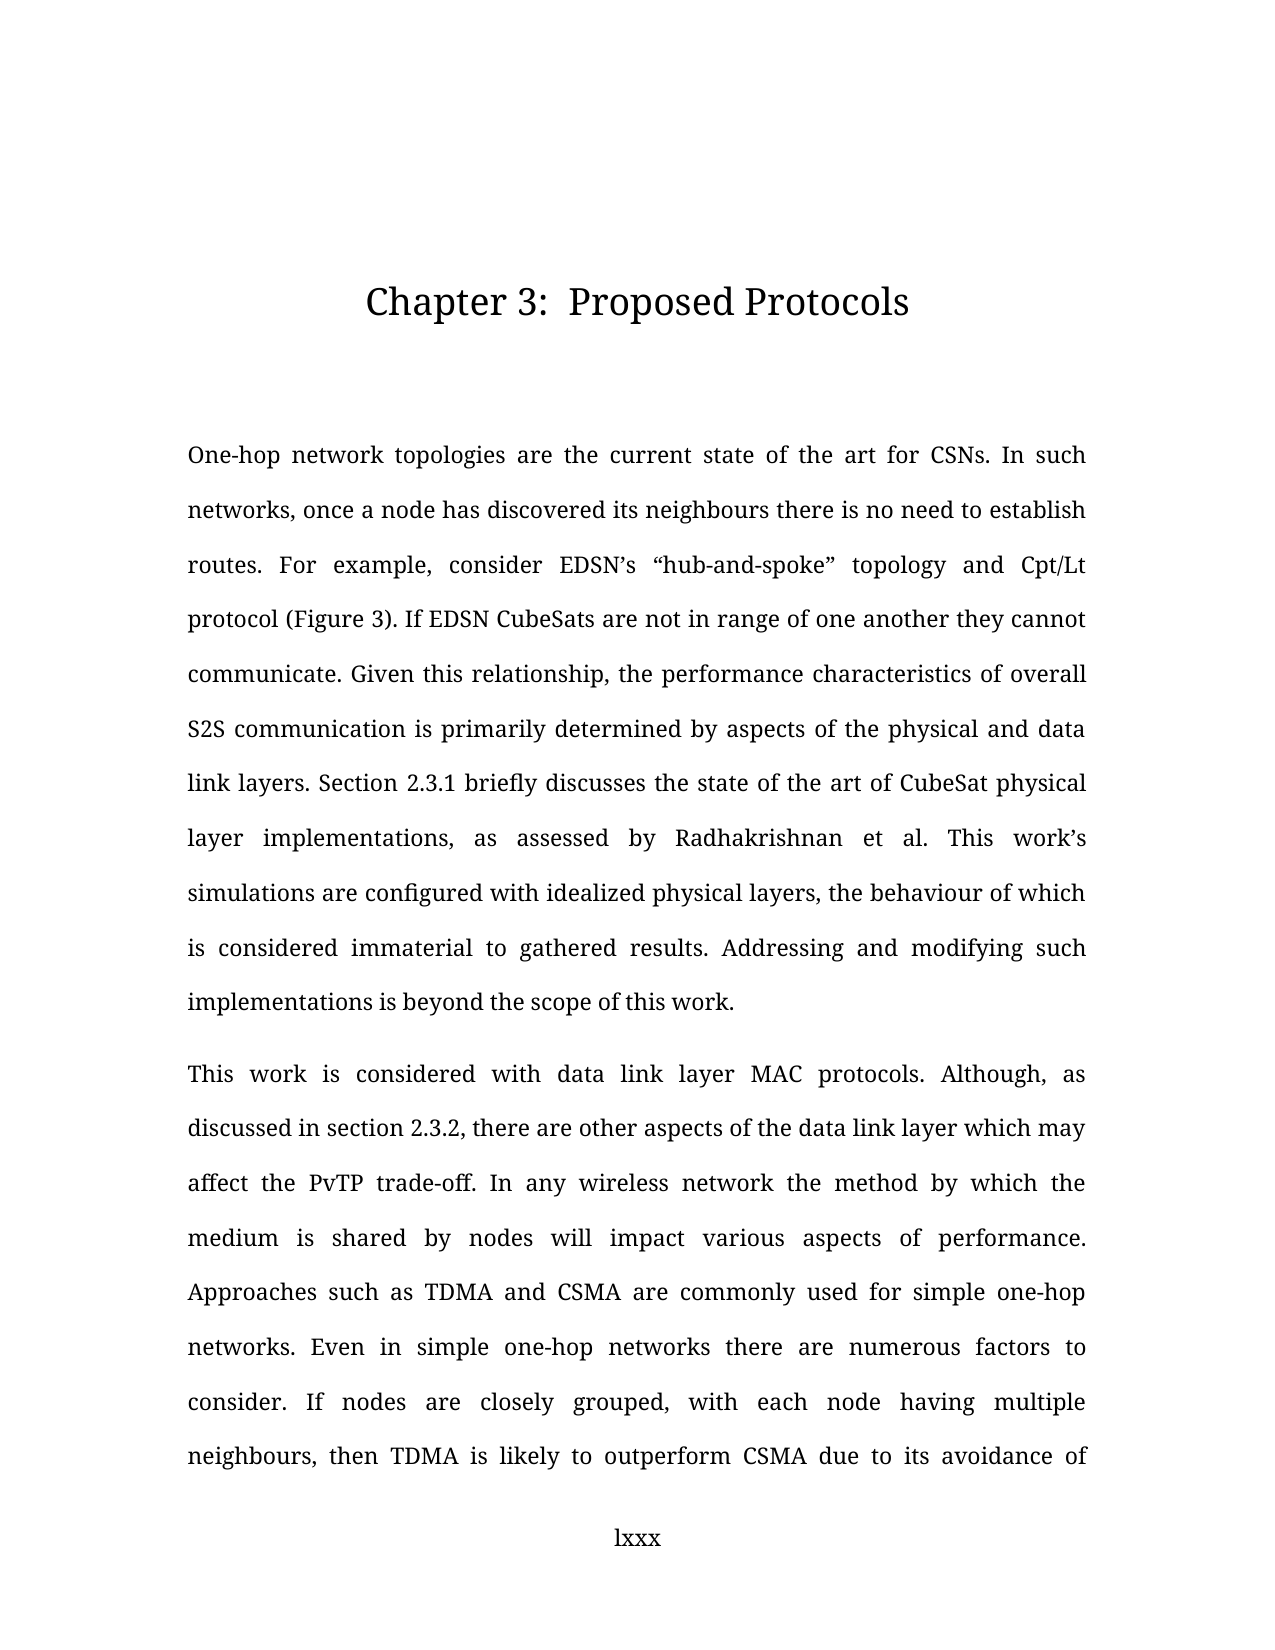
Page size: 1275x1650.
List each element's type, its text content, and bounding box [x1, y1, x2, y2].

text One-hop network topologies are the current state of the art for CSNs. In such networks, once a node has discovered its neighbours there is no need to establish routes. For example, consider EDSN’s “hub-and-spoke” topology and Cpt/Lt protocol (Figure 3). If EDSN CubeSats are not in range of one another they cannot communicate. Given this relationship, the performance characteristics of overall S2S communication is primarily determined by aspects of the physical and data link layers. Section 2.3.1 briefly discusses the state of the art of CubeSat physical layer implementations, as assessed by Radhakrishnan et al. This work’s simulations are configured with idealized physical layers, the behaviour of which is considered immaterial to gathered results. Addressing and modifying such implementations is beyond the scope of this work. [187, 439, 1087, 1017]
subtitle Proposed Protocols [187, 275, 1087, 326]
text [187, 1057, 1087, 1472]
